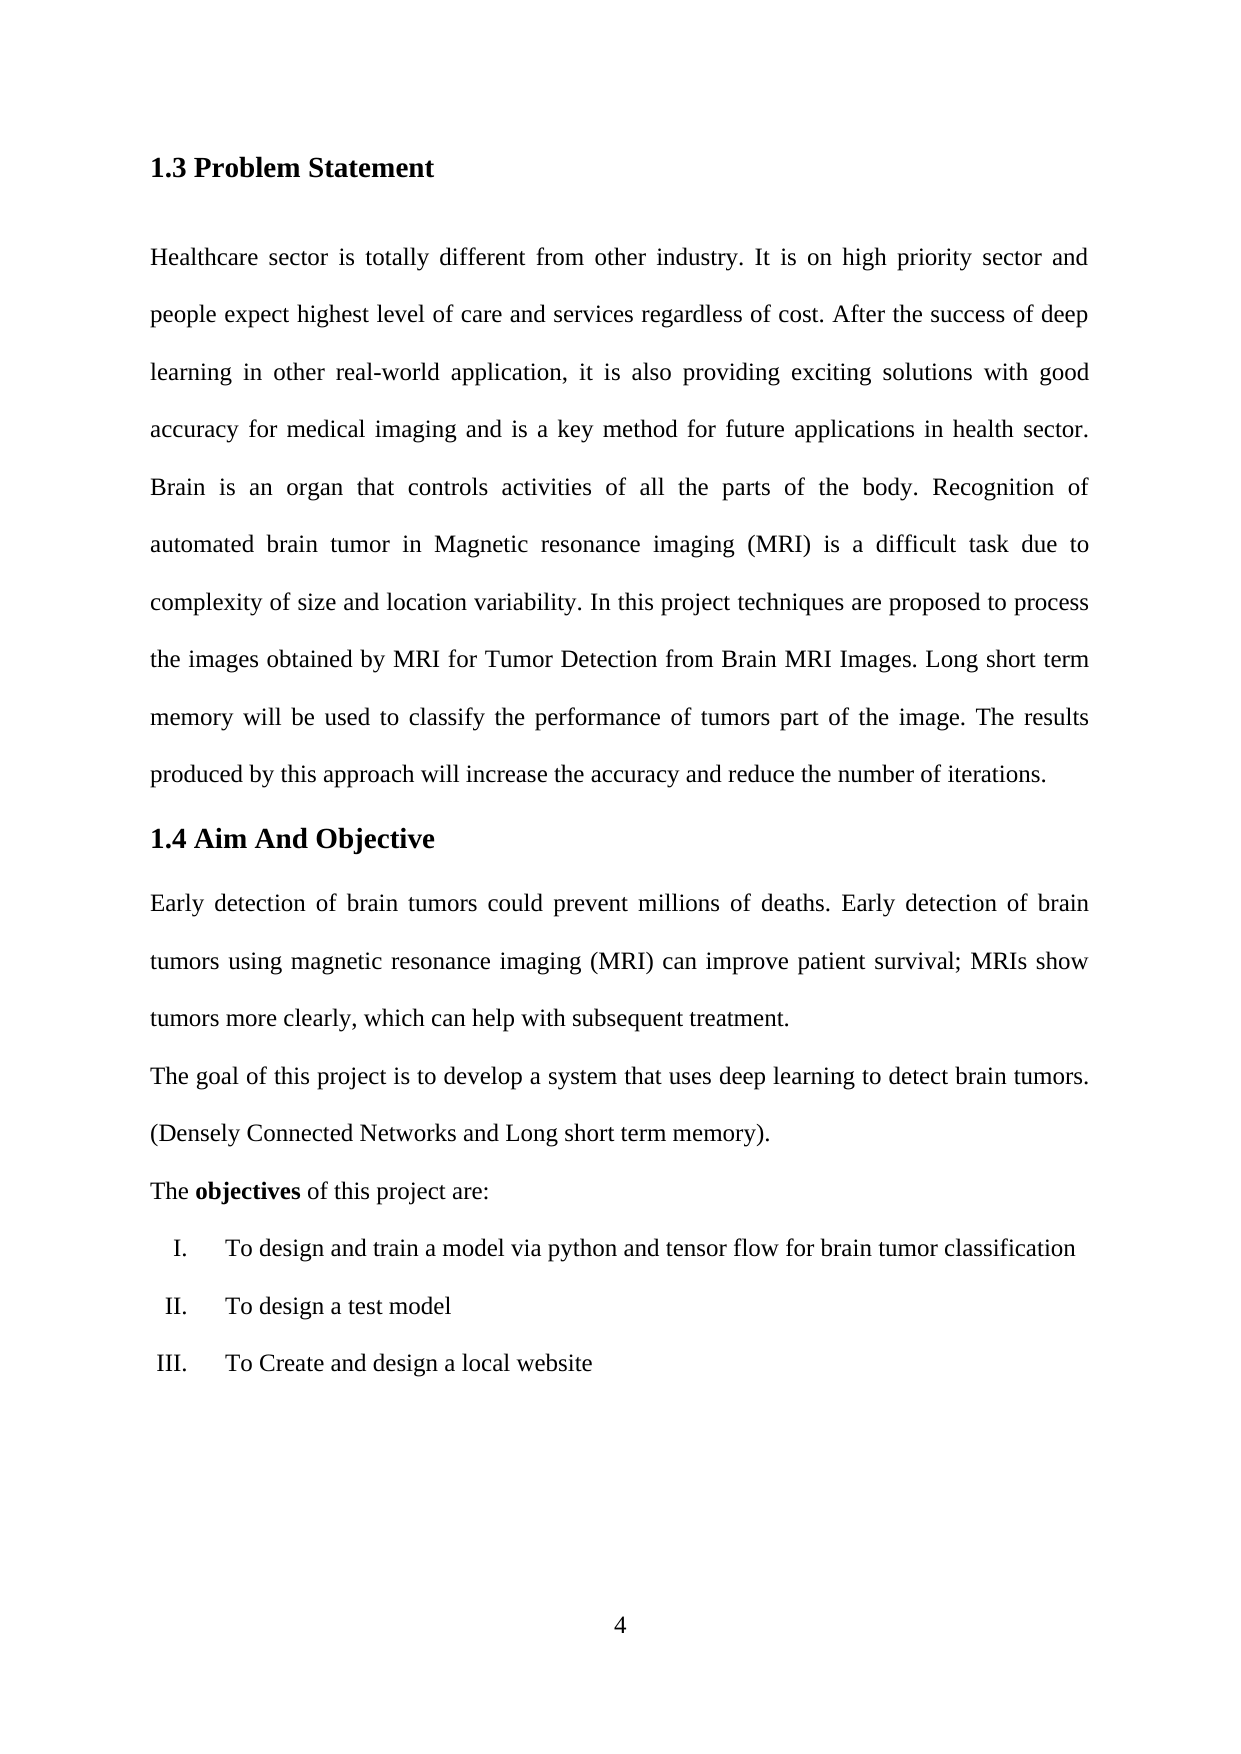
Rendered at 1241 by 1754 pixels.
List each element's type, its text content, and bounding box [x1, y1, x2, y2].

text The objectives of this project are: [150, 1176, 1090, 1204]
subtitle 1.4 Aim And Objective [150, 821, 1090, 855]
text Early detection of brain tumors could prevent millions of deaths. Early detection of brain tumors using magnetic resonance imaging (MRI) can improve patient survival; MRIs show tumors more clearly, which can help with subsequent treatment. [150, 888, 1090, 1032]
list To design and train a model via python and tensor flow for brain tumor classification [187, 1233, 1090, 1262]
text Healthcare sector is totally different from other industry. It is on high priority sector and people expect highest level of care and services regardless of cost. After the success of deep learning in other real-world application, it is also providing exciting solutions with good accuracy for medical imaging and is a key method for future applications in health sector. Brain is an organ that controls activities of all the parts of the body. Recognition of automated brain tumor in Magnetic resonance imaging (MRI) is a difficult task due to complexity of size and location variability. In this project techniques are proposed to process the images obtained by MRI for Tumor Detection from Brain MRI Images. Long short term memory will be used to classify the performance of tumors part of the image. The results produced by this approach will increase the accuracy and reduce the number of iterations. [150, 242, 1090, 788]
text The goal of this project is to develop a system that uses deep learning to detect brain tumors. (Densely Connected Networks and Long short term memory). [150, 1061, 1090, 1147]
list To Create and design a local website [187, 1348, 1090, 1377]
list To design a test model [187, 1291, 1090, 1319]
subtitle 1.3 Problem Statement [150, 150, 1090, 183]
